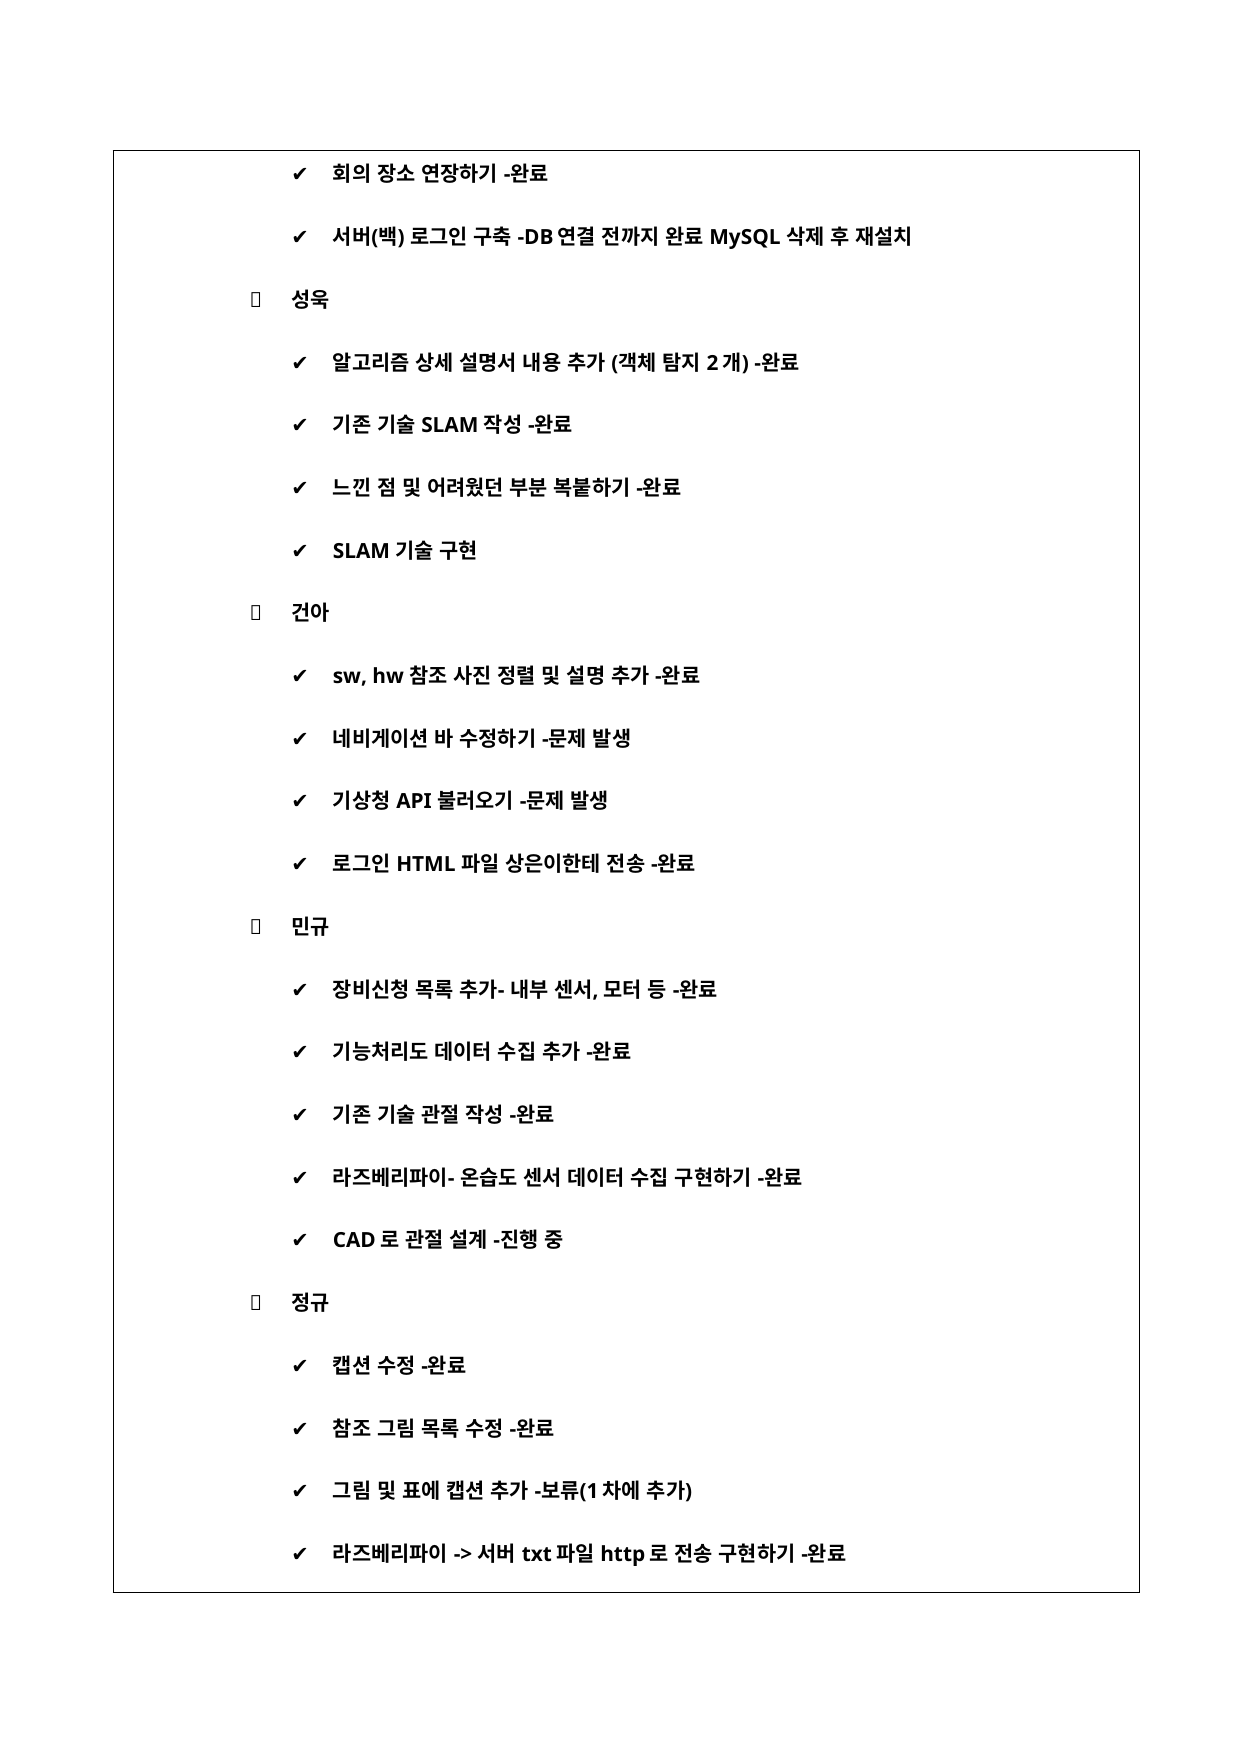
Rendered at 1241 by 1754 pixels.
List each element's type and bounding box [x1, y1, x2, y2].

table_cell [114, 151, 1139, 1592]
